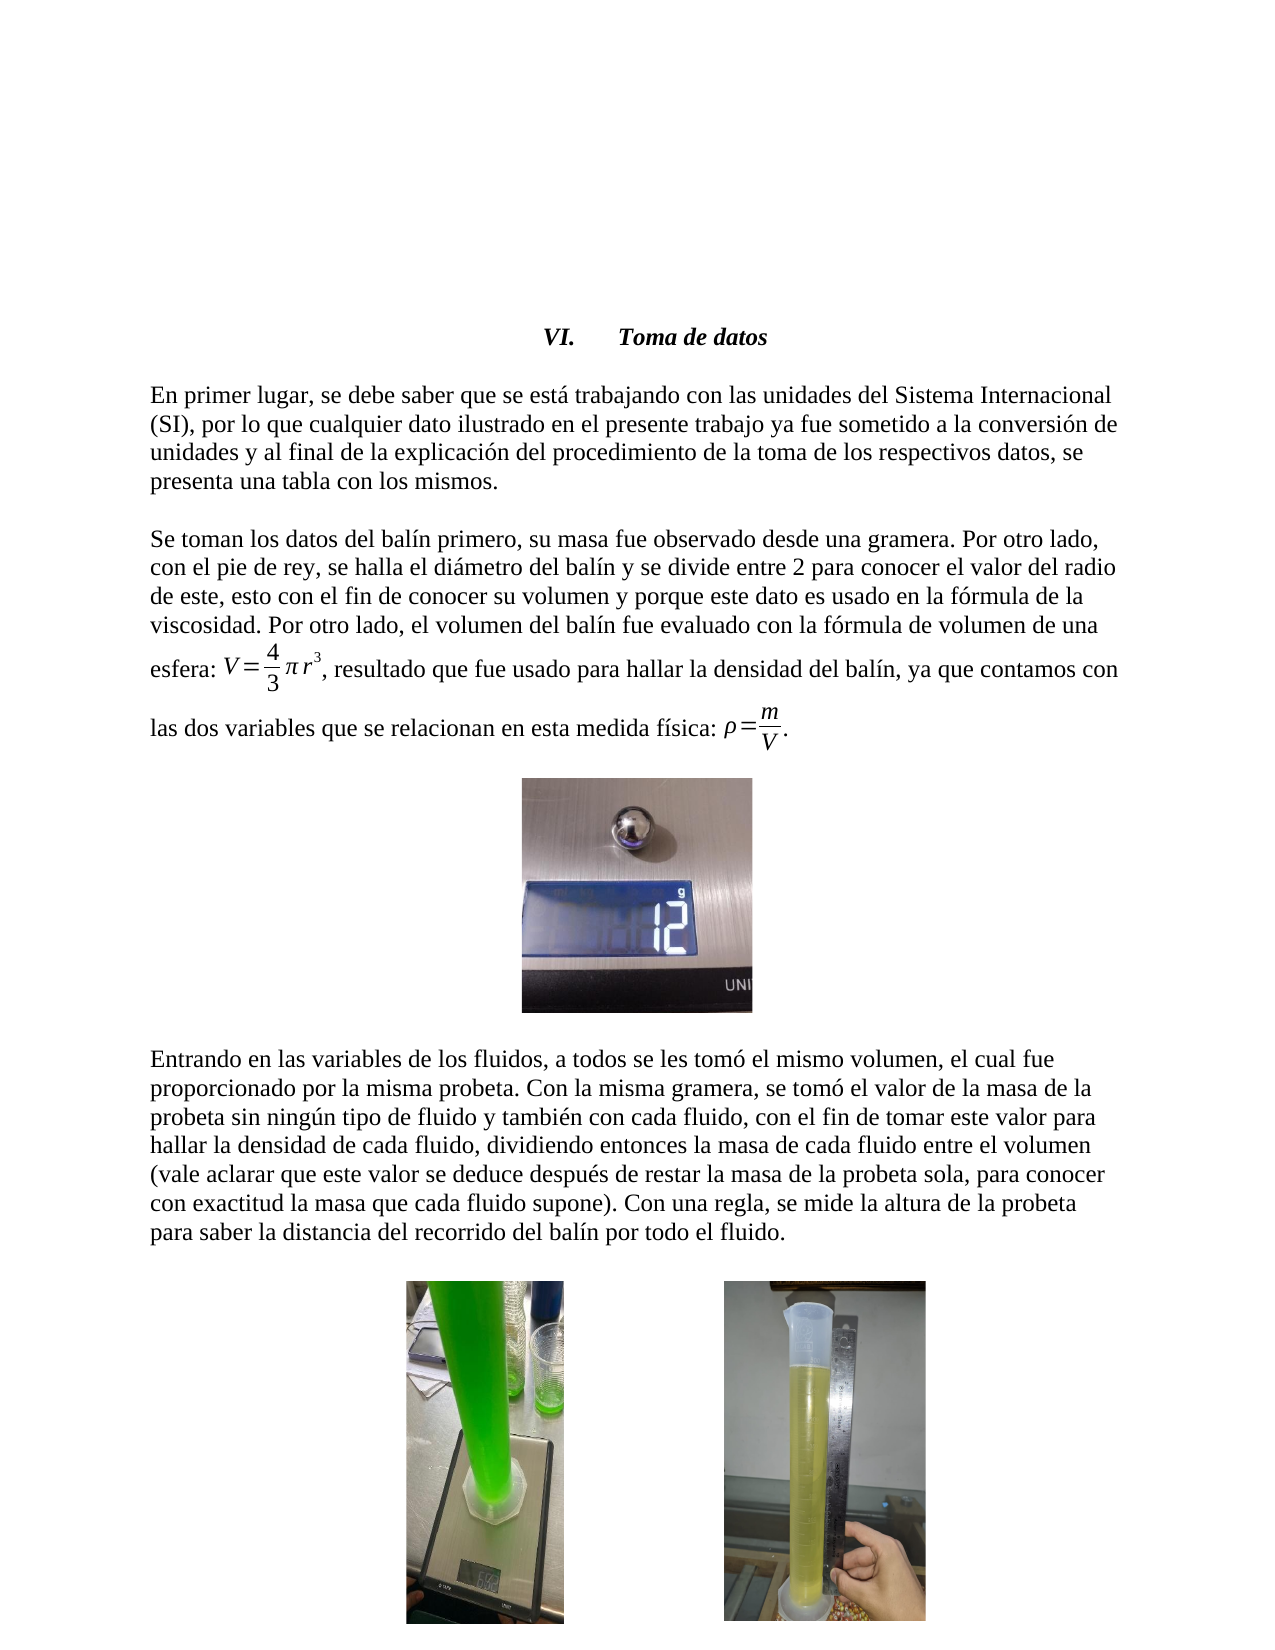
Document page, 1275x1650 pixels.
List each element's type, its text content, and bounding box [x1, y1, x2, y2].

picture [521, 778, 753, 1013]
list Toma de datos [187, 322, 1125, 351]
text Entrando en las variables de los fluidos, a todos se les tomó el mismo volumen, el cual fue proporcionado por la misma probeta. Con la misma gramera, se tomó el valor de la masa de la probeta sin ningún tipo de fluido y también con cada fluido, con el fin de tomar este valor para hallar la densidad de cada fluido, dividiendo entonces la masa de cada fluido entre el volumen (vale aclarar que este valor se deduce después de restar la masa de la probeta sola, para conocer con exactitud la masa que cada fluido supone). Con una regla, se mide la altura de la probeta para saber la distancia del recorrido del balín por todo el fluido. [150, 1044, 1125, 1245]
picture [406, 1281, 564, 1624]
picture [724, 1281, 926, 1621]
text En primer lugar, se debe saber que se está trabajando con las unidades del Sistema Internacional (SI), por lo que cualquier dato ilustrado en el presente trabajo ya fue sometido a la conversión de unidades y al final de la explicación del procedimiento de la toma de los respectivos datos, se presenta una tabla con los mismos. [150, 380, 1125, 495]
text Se toman los datos del balín primero, su masa fue observado desde una gramera. Por otro lado, con el pie de rey, se halla el diámetro del balín y se divide entre 2 para conocer el valor del radio de este, esto con el fin de conocer su volumen y porque este dato es usado en la fórmula de la viscosidad. Por otro lado, el volumen del balín fue evaluado con la fórmula de volumen de una esfera: , resultado que fue usado para hallar la densidad del balín, ya que contamos con las dos variables que se relacionan en esta medida física: . [150, 524, 1125, 757]
